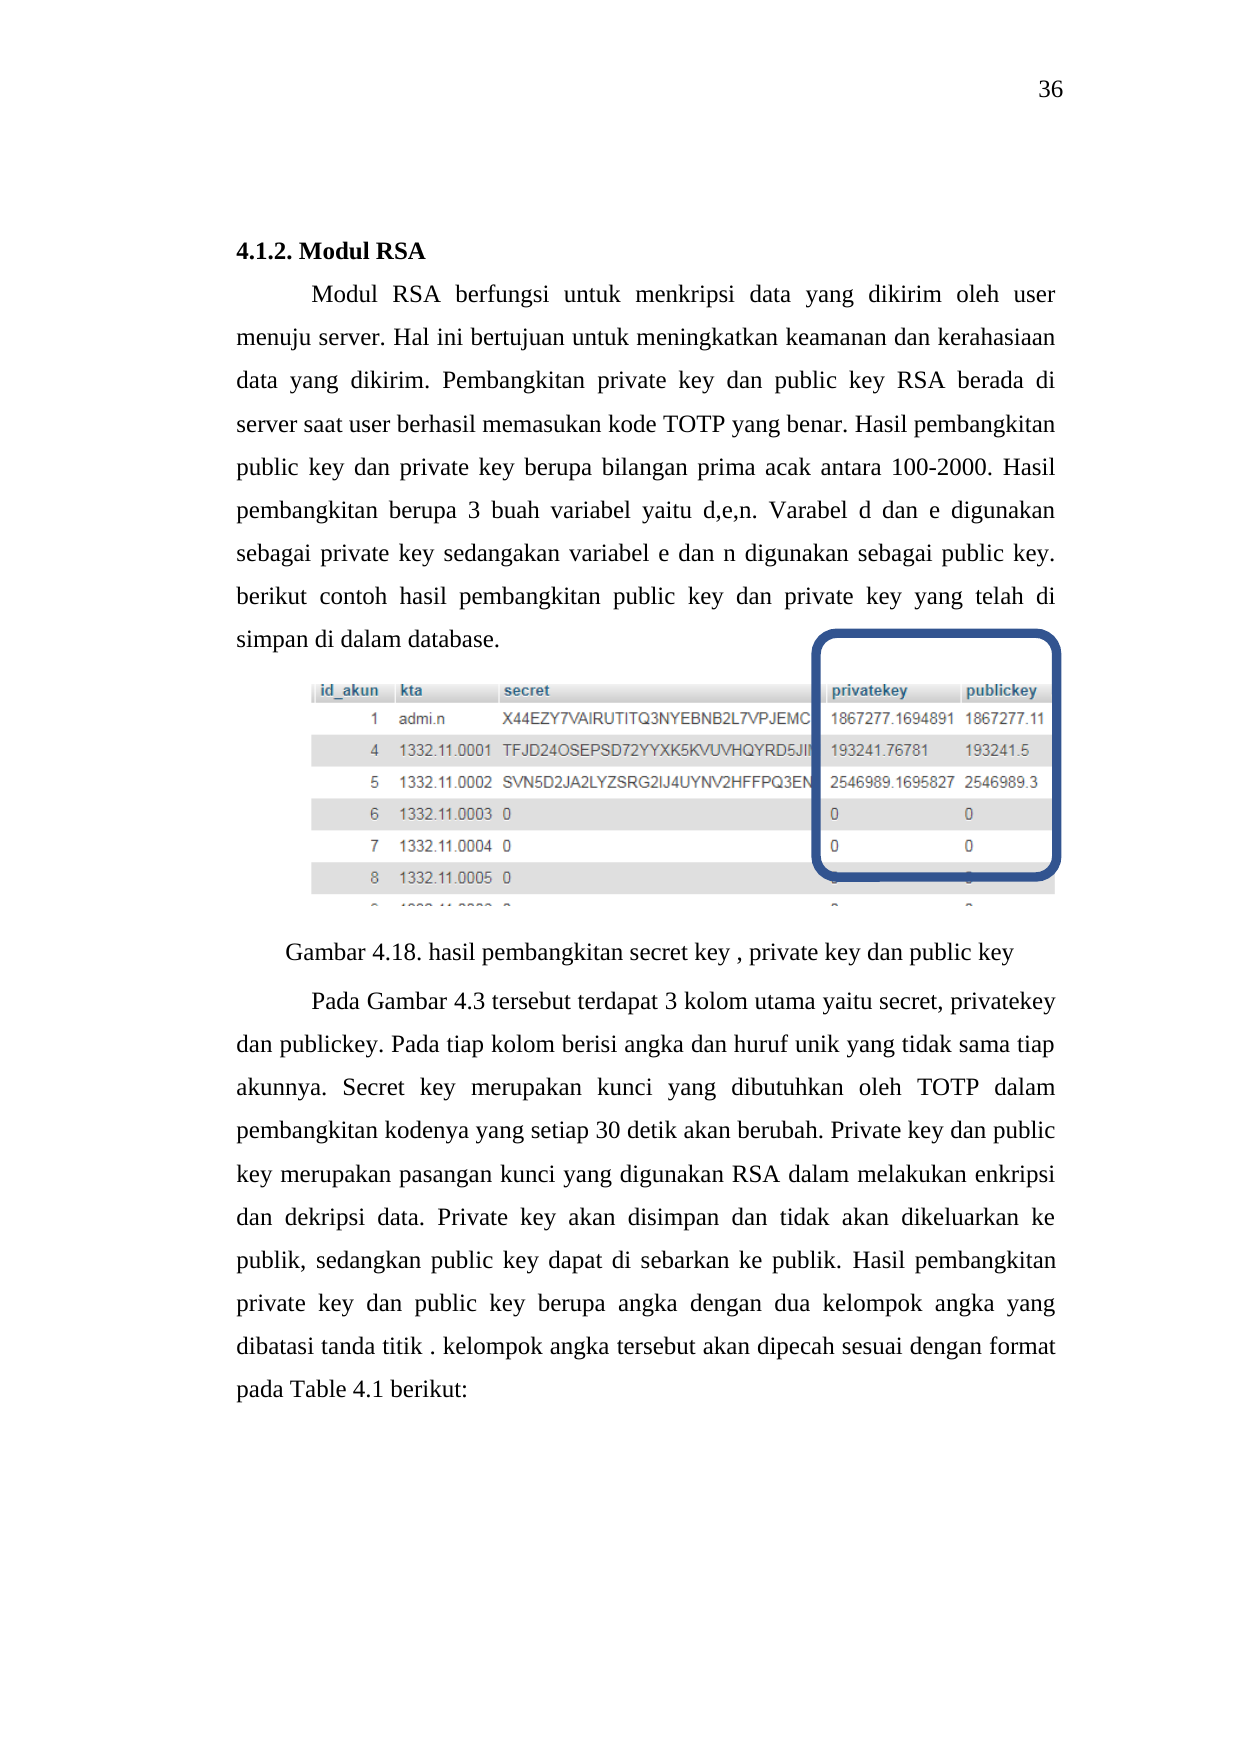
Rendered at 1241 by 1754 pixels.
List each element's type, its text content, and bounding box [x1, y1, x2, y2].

text Pada Gambar 4.3 tersebut terdapat 3 kolom utama yaitu secret, privatekey dan publickey. Pada tiap kolom berisi angka dan huruf unik yang tidak sama tiap akunnya. Secret key merupakan kunci yang dibutuhkan oleh TOTP dalam pembangkitan kodenya yang setiap 30 detik akan berubah. Private key dan public key merupakan pasangan kunci yang digunakan RSA dalam melakukan enkripsi dan dekripsi data. Private key akan disimpan dan tidak akan dikeluarkan ke publik, sedangkan public key dapat di sebarkan ke publik. Hasil pembangkitan private key dan public key berupa angka dengan dua kelompok angka yang dibatasi tanda titik . kelompok angka tersebut akan dipecah sesuai dengan format pada Table 4.1 berikut: [236, 986, 1056, 1403]
picture [821, 684, 1052, 872]
picture [311, 684, 1062, 906]
text Modul RSA berfungsi untuk menkripsi data yang dikirim oleh user menuju server. Hal ini bertujuan untuk meningkatkan keamanan dan kerahasiaan data yang dikirim. Pembangkitan private key dan public key RSA berada di server saat user berhasil memasukan kode TOTP yang benar. Hasil pembangkitan public key dan private key berupa bilangan prima acak antara 100-2000. Hasil pembangkitan berupa 3 buah variabel yaitu d,e,n. Varabel d dan e digunakan sebagai private key sedangakan variabel e dan n digunakan sebagai public key. berikut contoh hasil pembangkitan public key dan private key yang telah di simpan di dalam database. [236, 279, 1056, 653]
subtitle Modul RSA [236, 236, 1056, 265]
